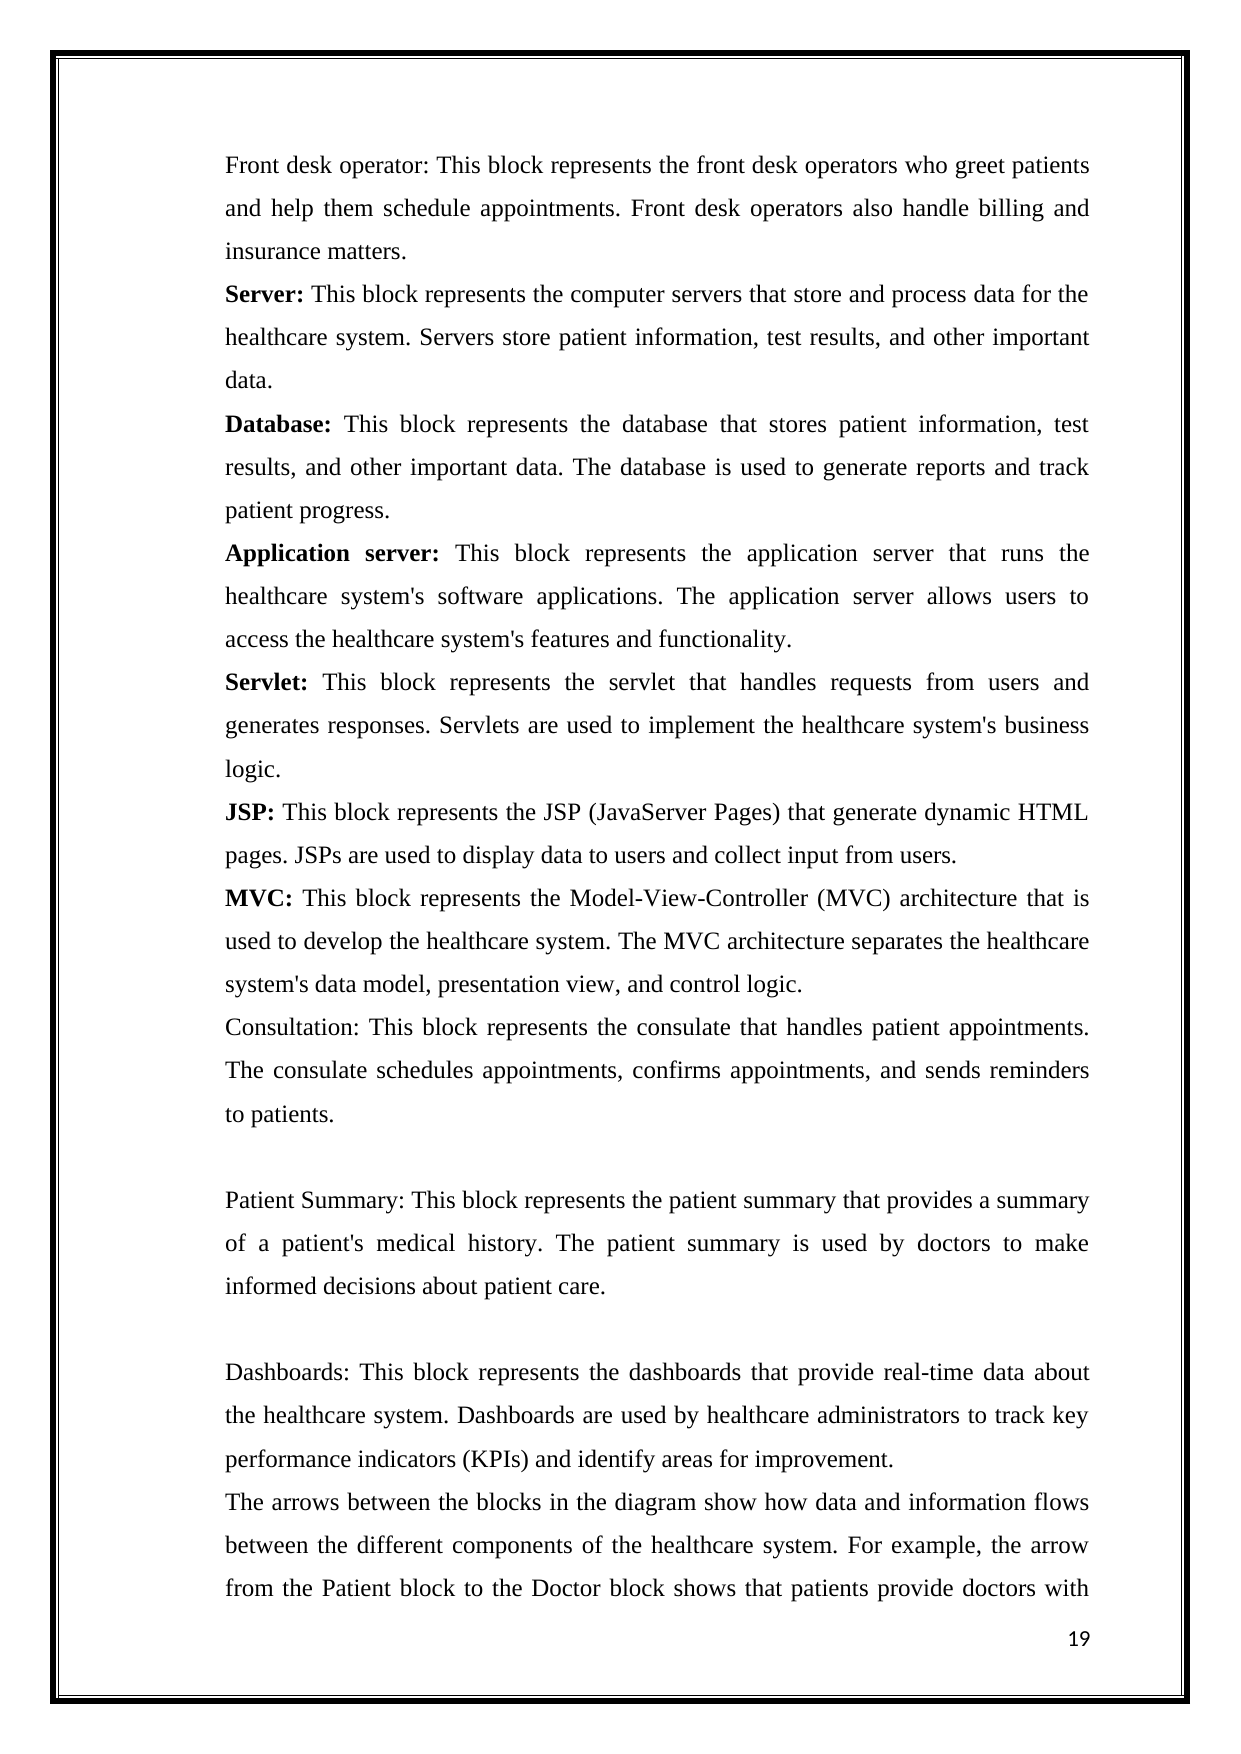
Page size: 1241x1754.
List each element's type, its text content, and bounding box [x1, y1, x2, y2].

text Consultation: This block represents the consulate that handles patient appointments. The consulate schedules appointments, confirms appointments, and sends reminders to patients. [225, 1012, 1090, 1127]
text Patient Summary: This block represents the patient summary that provides a summary of a patient's medical history. The patient summary is used by doctors to make informed decisions about patient care. [225, 1185, 1090, 1300]
text MVC: This block represents the Model-View-Controller (MVC) architecture that is used to develop the healthcare system. The MVC architecture separates the healthcare system's data model, presentation view, and control logic. [225, 883, 1090, 998]
text Database: This block represents the database that stores patient information, test results, and other important data. The database is used to generate reports and track patient progress. [225, 409, 1090, 524]
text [225, 1487, 1090, 1602]
text JSP: This block represents the JSP (JavaServer Pages) that generate dynamic HTML pages. JSPs are used to display data to users and collect input from users. [225, 797, 1090, 869]
text Application server: This block represents the application server that runs the healthcare system's software applications. The application server allows users to access the healthcare system's features and functionality. [225, 538, 1090, 653]
text Servlet: This block represents the servlet that handles requests from users and generates responses. Servlets are used to implement the healthcare system's business logic. [225, 667, 1090, 782]
text Dashboards: This block represents the dashboards that provide real-time data about the healthcare system. Dashboards are used by healthcare administrators to track key performance indicators (KPIs) and identify areas for improvement. [225, 1357, 1090, 1472]
text Front desk operator: This block represents the front desk operators who greet patients and help them schedule appointments. Front desk operators also handle billing and insurance matters. [225, 150, 1090, 265]
text Server: This block represents the computer servers that store and process data for the healthcare system. Servers store patient information, test results, and other important data. [225, 279, 1090, 394]
